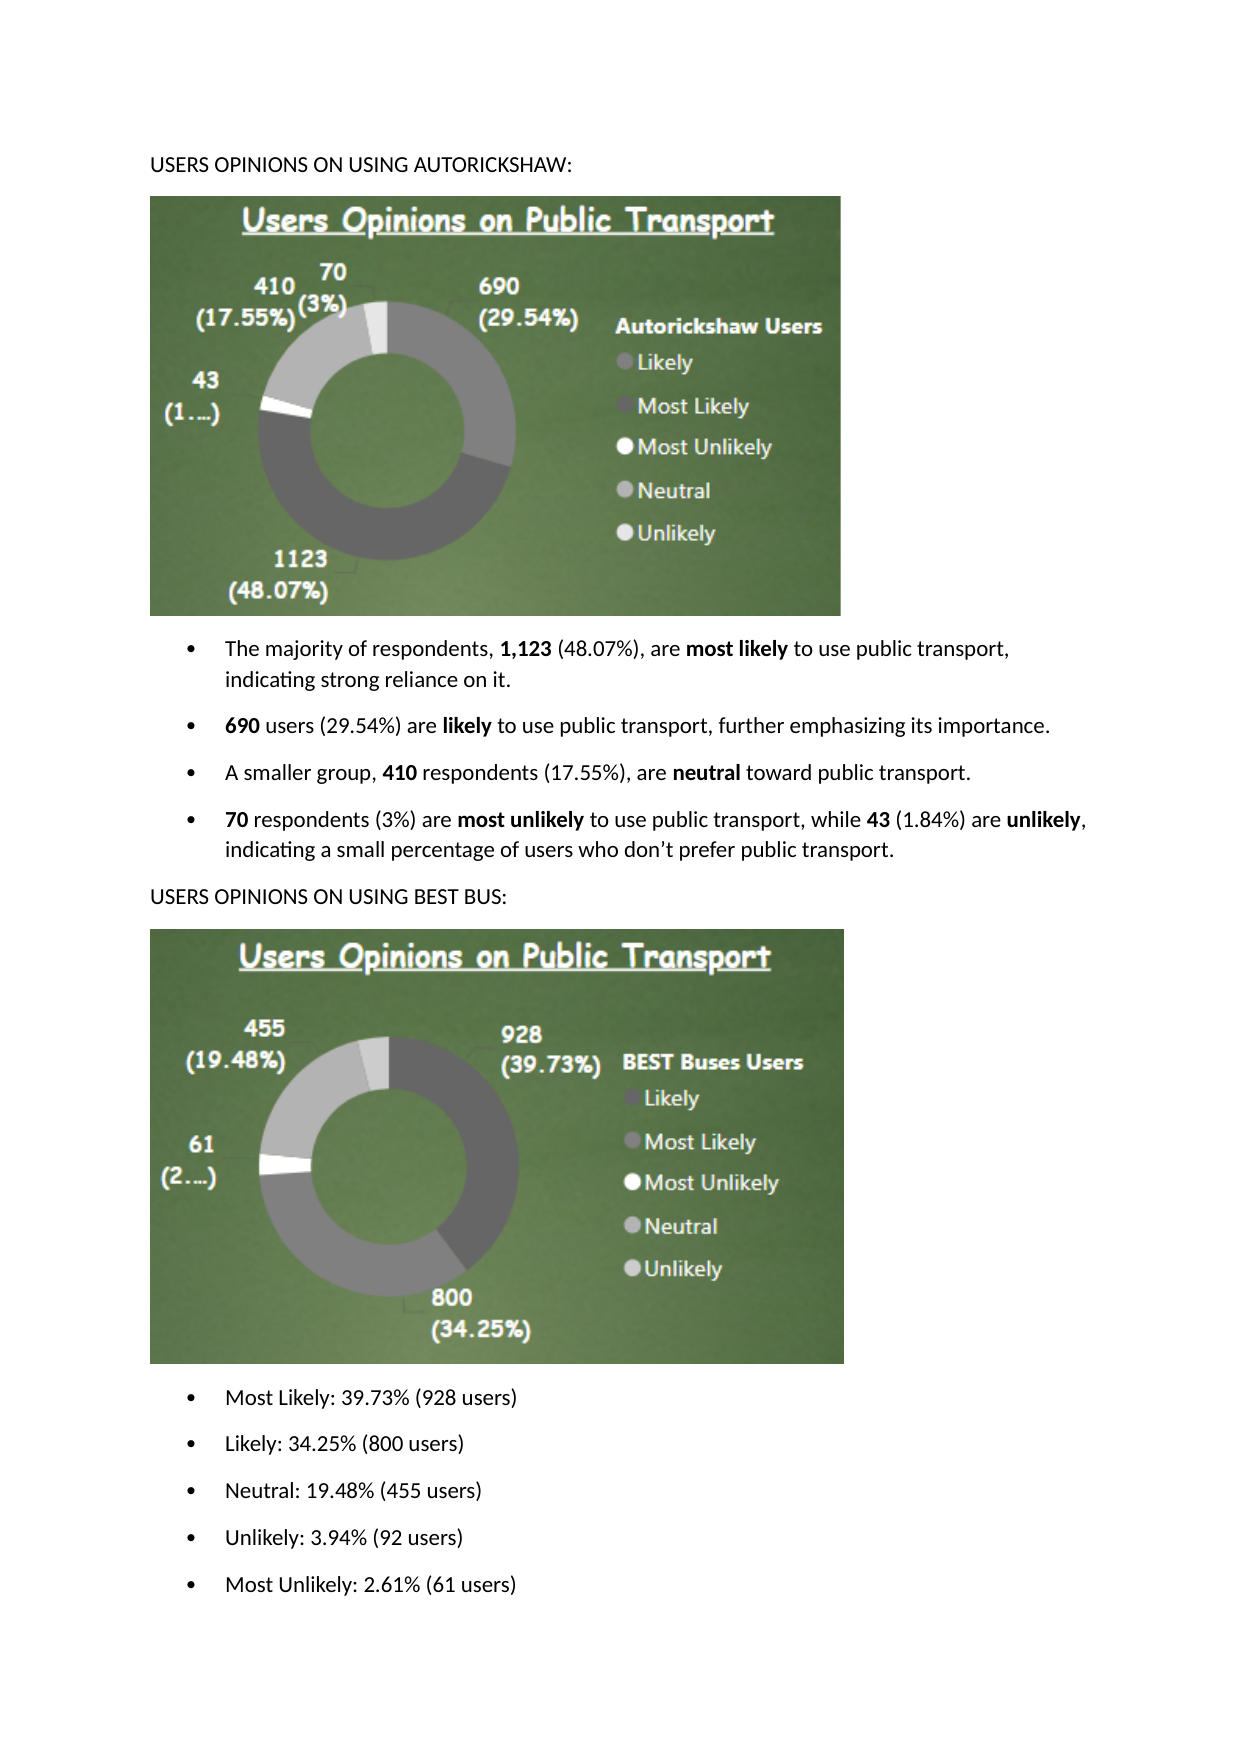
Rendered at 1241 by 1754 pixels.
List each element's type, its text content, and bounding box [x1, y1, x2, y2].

picture [150, 196, 841, 616]
picture [150, 929, 844, 1364]
list Most Likely: 39.73% (928 users) [187, 1383, 1090, 1411]
list A smaller group, 410 respondents (17.55%), are neutral toward public transport. [187, 758, 1090, 787]
list The majority of respondents, 1,123 (48.07%), are most likely to use public transport, indicating strong reliance on it. [187, 634, 1090, 693]
list Most Unlikely: 2.61% (61 users) [187, 1570, 1090, 1598]
list Likely: 34.25% (800 users) [187, 1429, 1090, 1457]
list 70 respondents (3%) are most unlikely to use public transport, while 43 (1.84%) are unlikely, indicating a small percentage of users who don’t prefer public transport. [187, 805, 1090, 864]
text USERS OPINIONS ON USING BEST BUS: [150, 882, 1090, 911]
text USERS OPINIONS ON USING AUTORICKSHAW: [150, 150, 1090, 178]
list Neutral: 19.48% (455 users) [187, 1476, 1090, 1504]
list 690 users (29.54%) are likely to use public transport, further emphasizing its importance. [187, 712, 1090, 740]
list Unlikely: 3.94% (92 users) [187, 1523, 1090, 1551]
